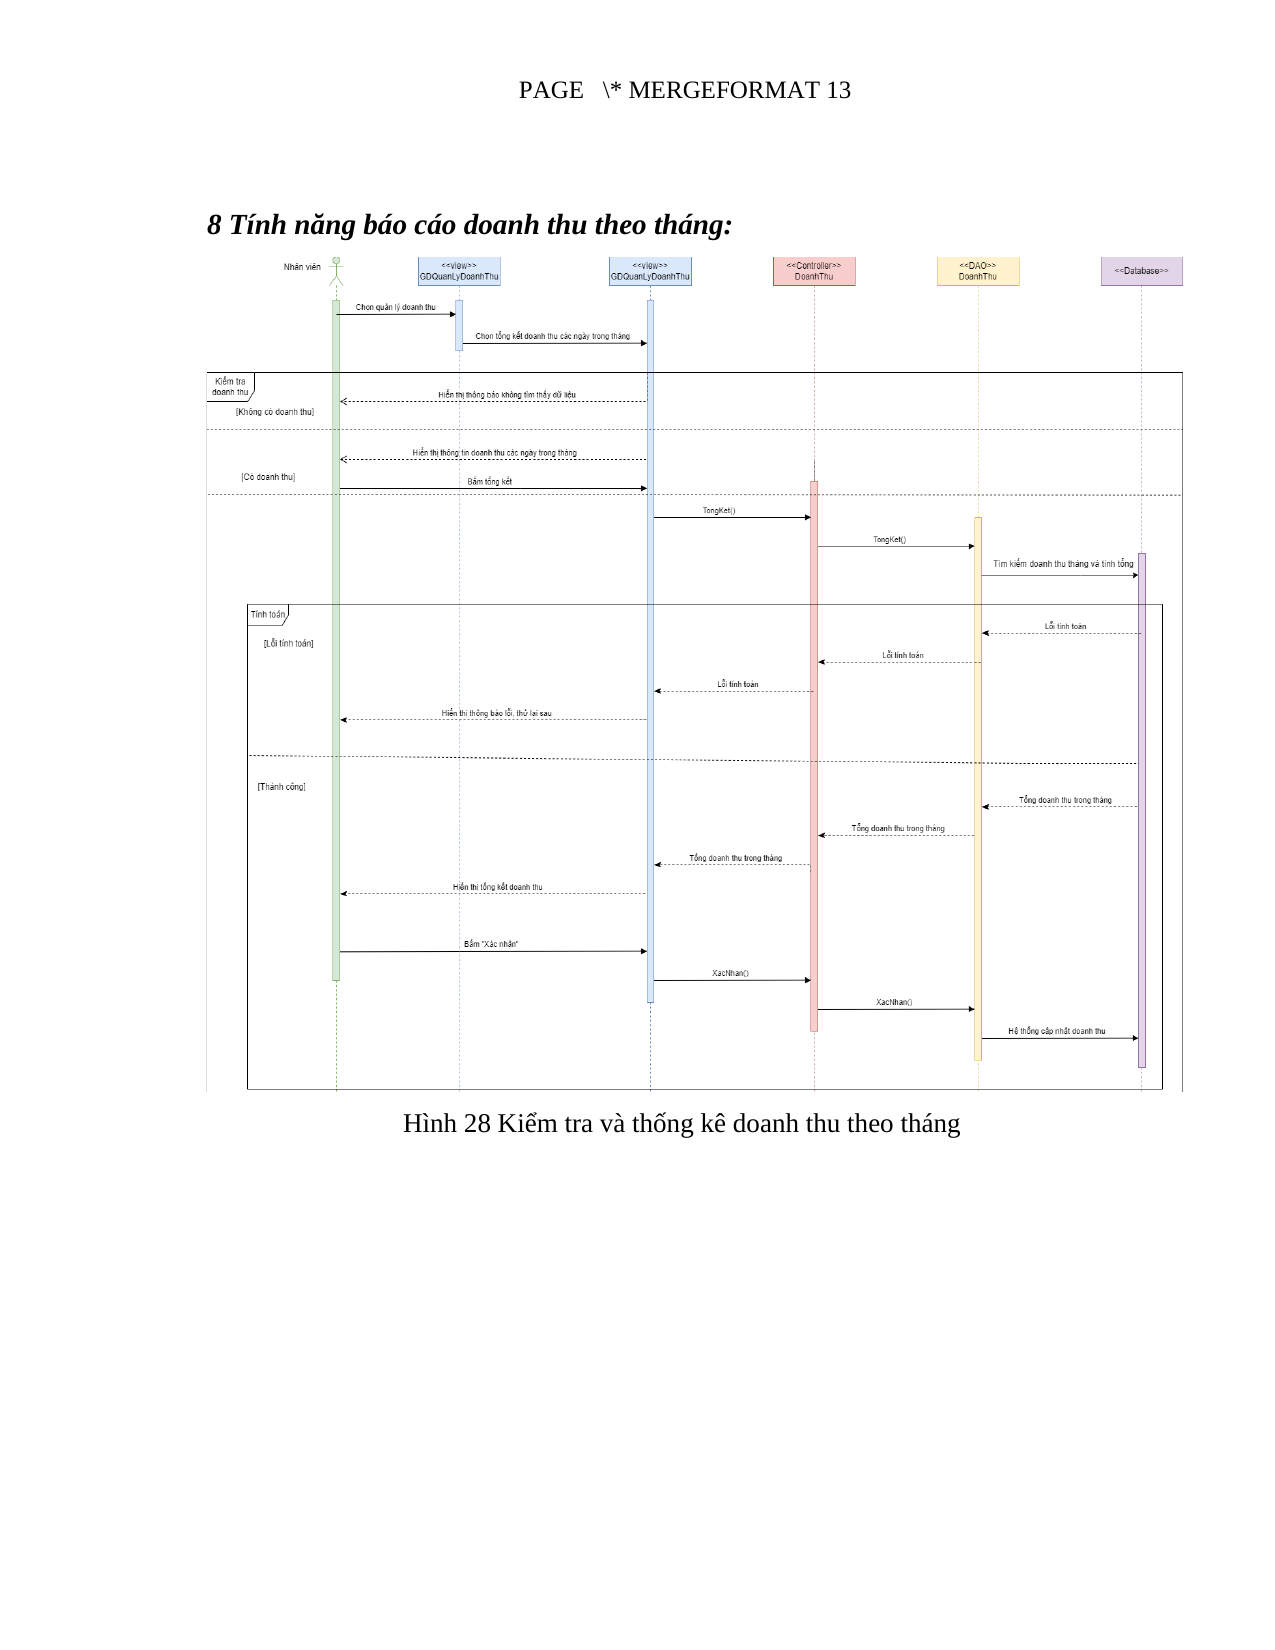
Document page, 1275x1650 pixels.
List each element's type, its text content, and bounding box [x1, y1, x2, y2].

text 8 Tính năng báo cáo doanh thu theo tháng: [207, 207, 1157, 240]
picture [206, 257, 1185, 1092]
